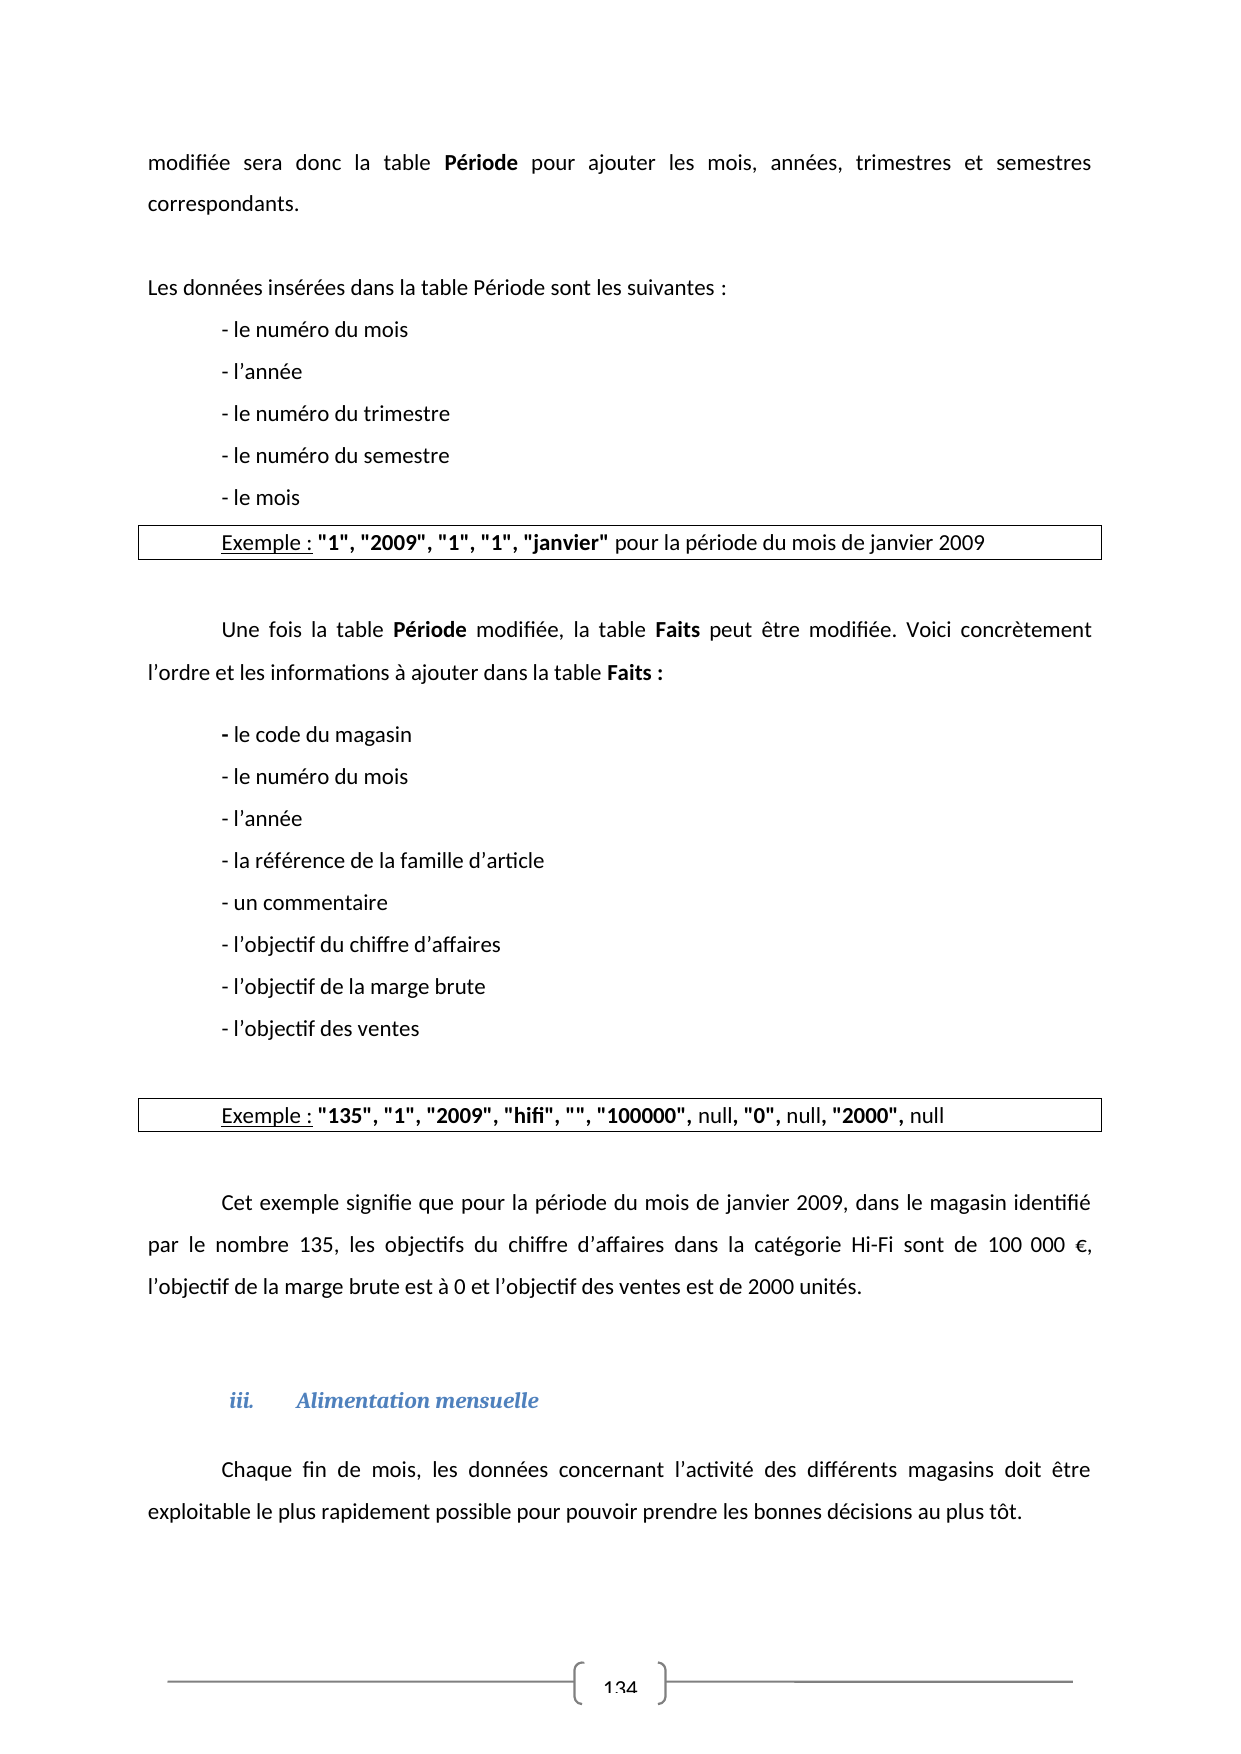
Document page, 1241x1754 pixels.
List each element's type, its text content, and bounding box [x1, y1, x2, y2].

text - l’objectif du chiffre d’affaires [148, 930, 1093, 958]
text Une fois la table Période modifiée, la table Faits peut être modifiée. Voici concrètement l’ordre et les informations à ajouter dans la table Faits : [148, 616, 1093, 686]
text - l’objectif de la marge brute [148, 972, 1093, 1000]
text Chaque fin de mois, les données concernant l’activité des différents magasins doit être exploitable le plus rapidement possible pour pouvoir prendre les bonnes décisions au plus tôt. [148, 1455, 1093, 1525]
text - l’année [148, 804, 1093, 832]
text Exemple : "135", "1", "2009", "hifi", "", "100000", null, "0", null, "2000", null [139, 1099, 1101, 1131]
text - le numéro du mois [148, 316, 1093, 343]
text - le numéro du trimestre [148, 399, 1093, 427]
text - le code du magasin [148, 720, 1093, 748]
text Cet exemple signifie que pour la période du mois de janvier 2009, dans le magasin identifié par le nombre 135, les objectifs du chiffre d’affaires dans la catégorie Hi-Fi sont de 100 000 €, l’objectif de la marge brute est à 0 et l’objectif des ventes est de 2000 unités. [148, 1188, 1093, 1300]
text - l’année [148, 357, 1093, 386]
text - un commentaire [148, 888, 1093, 916]
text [148, 148, 1093, 218]
text Exemple : "1", "2009", "1", "1", "janvier" pour la période du mois de janvier 2009 [139, 526, 1101, 559]
text Les données insérées dans la table Période sont les suivantes : [148, 273, 1093, 302]
text - l’objectif des ventes [148, 1014, 1093, 1042]
text - le numéro du mois [148, 762, 1093, 790]
subtitle Alimentation mensuelle [254, 1388, 1093, 1414]
text - la référence de la famille d’article [148, 846, 1093, 874]
text - le numéro du semestre [148, 441, 1093, 469]
text - le mois [148, 483, 1093, 511]
